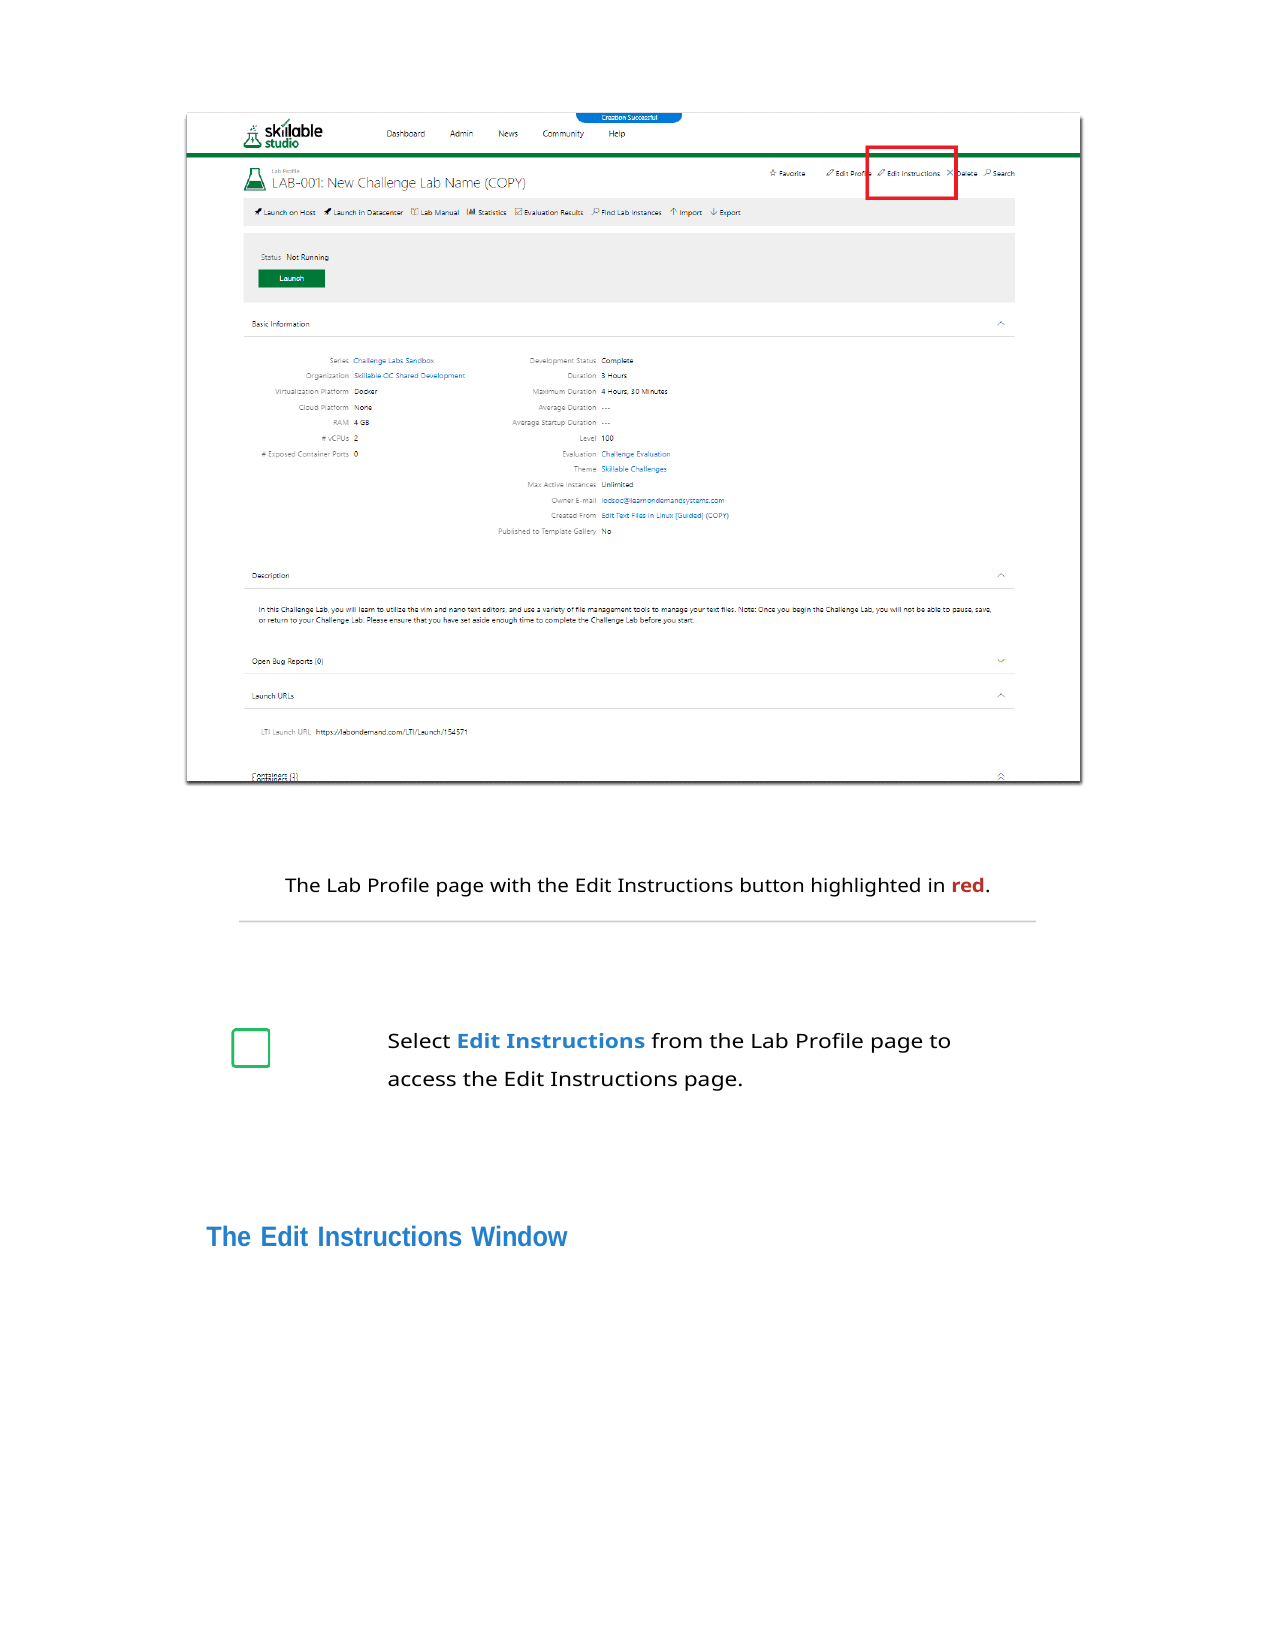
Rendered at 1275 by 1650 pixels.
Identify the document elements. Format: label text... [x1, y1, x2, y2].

text The Lab Proﬁle page with the Edit Instructions button highlighted in red. [237, 872, 1039, 898]
picture [231, 1028, 271, 1068]
subtitle The Edit Instructions Window [206, 1220, 1200, 1252]
picture [159, 112, 1107, 831]
text Select Edit Instructions from the Lab Proﬁle page to access the Edit Instructions page. [387, 1028, 1021, 1092]
